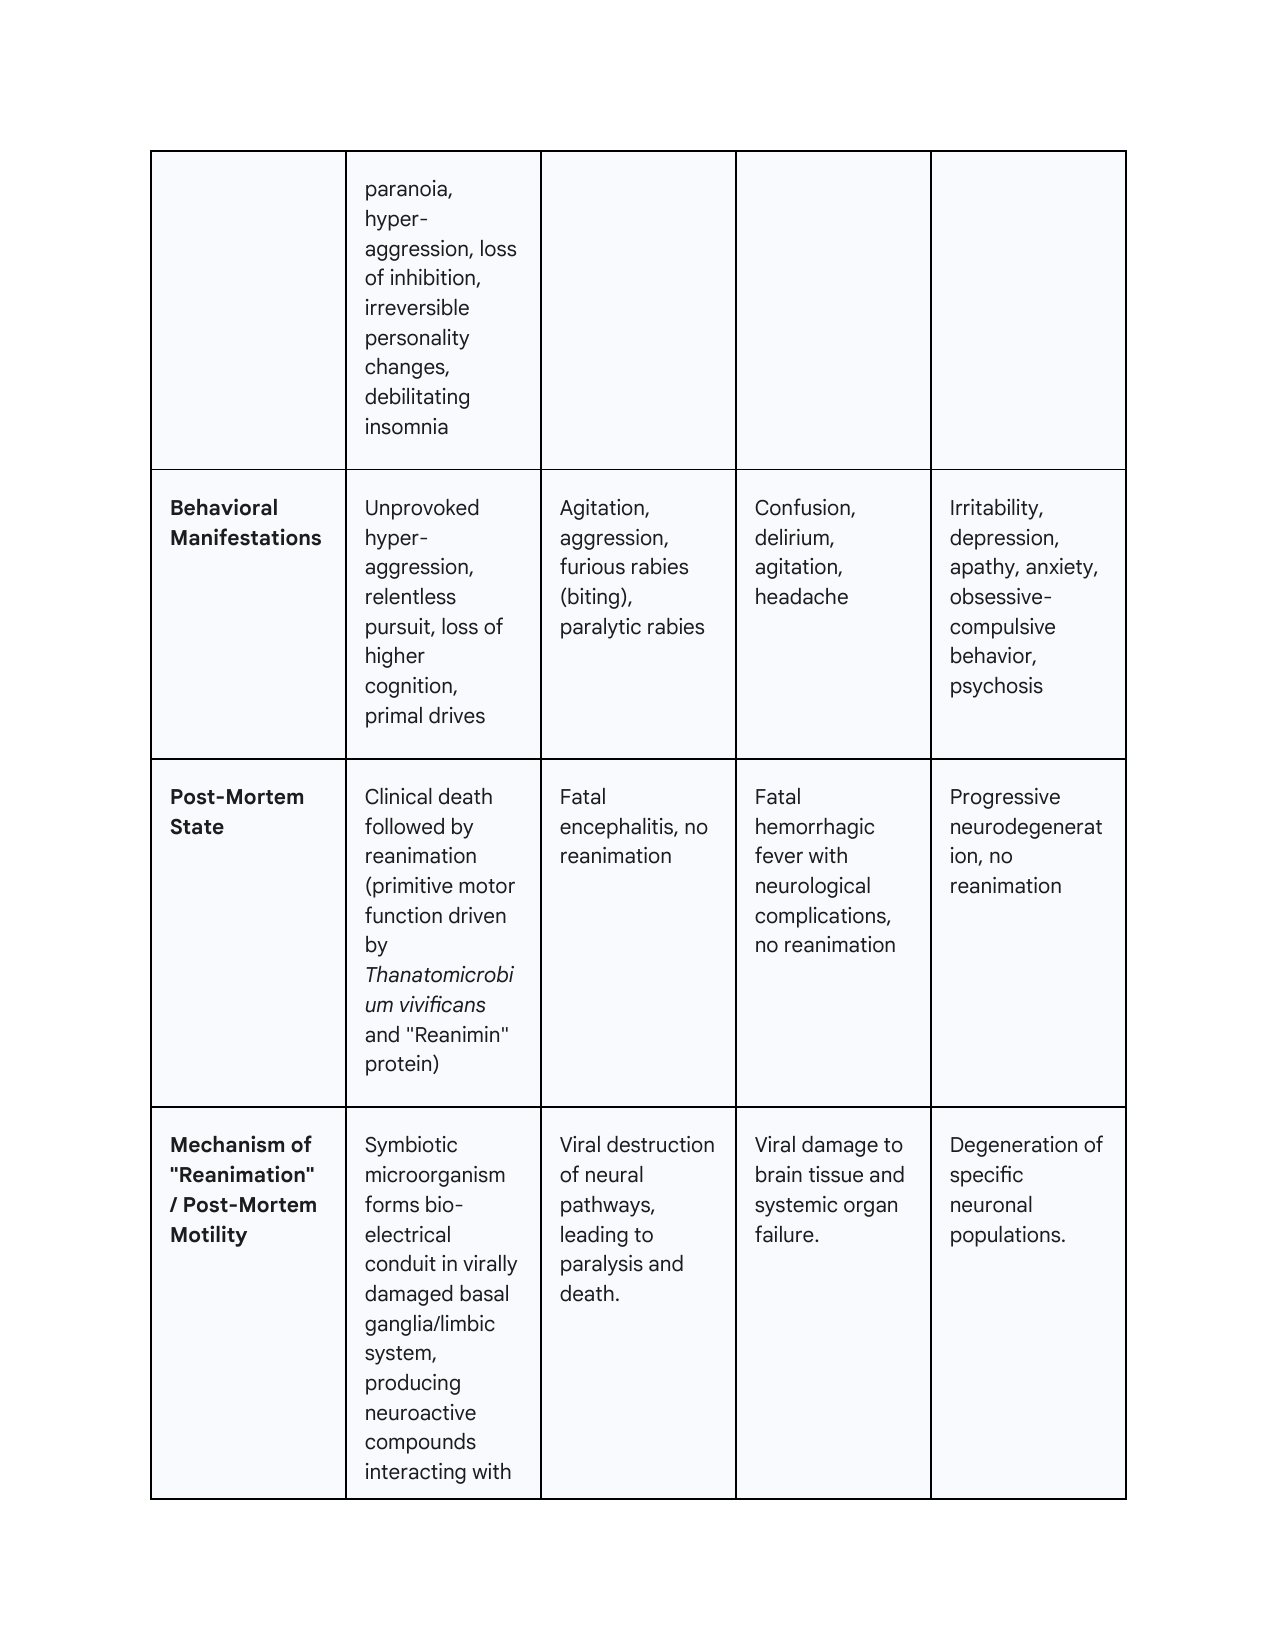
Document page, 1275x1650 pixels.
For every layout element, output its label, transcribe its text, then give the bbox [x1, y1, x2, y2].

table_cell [932, 152, 1125, 469]
table_cell Post-Mortem State [152, 760, 345, 1106]
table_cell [347, 1108, 540, 1498]
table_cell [347, 152, 540, 469]
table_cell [542, 1108, 735, 1498]
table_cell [932, 1108, 1125, 1498]
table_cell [152, 1108, 345, 1498]
table_cell Fatal hemorrhagic fever with neurological complications, no reanimation [737, 760, 930, 1106]
table_cell Agitation, aggression, furious rabies (biting), paralytic rabies [542, 470, 735, 758]
table_cell Irritability, depression, apathy, anxiety, obsessive-compulsive behavior, psychosis [932, 470, 1125, 758]
table_cell Behavioral Manifestations [152, 470, 345, 758]
table_cell Progressive neurodegeneration, no reanimation [932, 760, 1125, 1106]
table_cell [737, 152, 930, 469]
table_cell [152, 152, 345, 469]
table_cell Clinical death followed by reanimation (primitive motor function driven by Thanatomicrobium vivificans and "Reanimin" protein) [347, 760, 540, 1106]
table_cell Confusion, delirium, agitation, headache [737, 470, 930, 758]
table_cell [737, 1108, 930, 1498]
table_cell Fatal encephalitis, no reanimation [542, 760, 735, 1106]
table_cell Unprovoked hyper-aggression, relentless pursuit, loss of higher cognition, primal drives [347, 470, 540, 758]
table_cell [542, 152, 735, 469]
